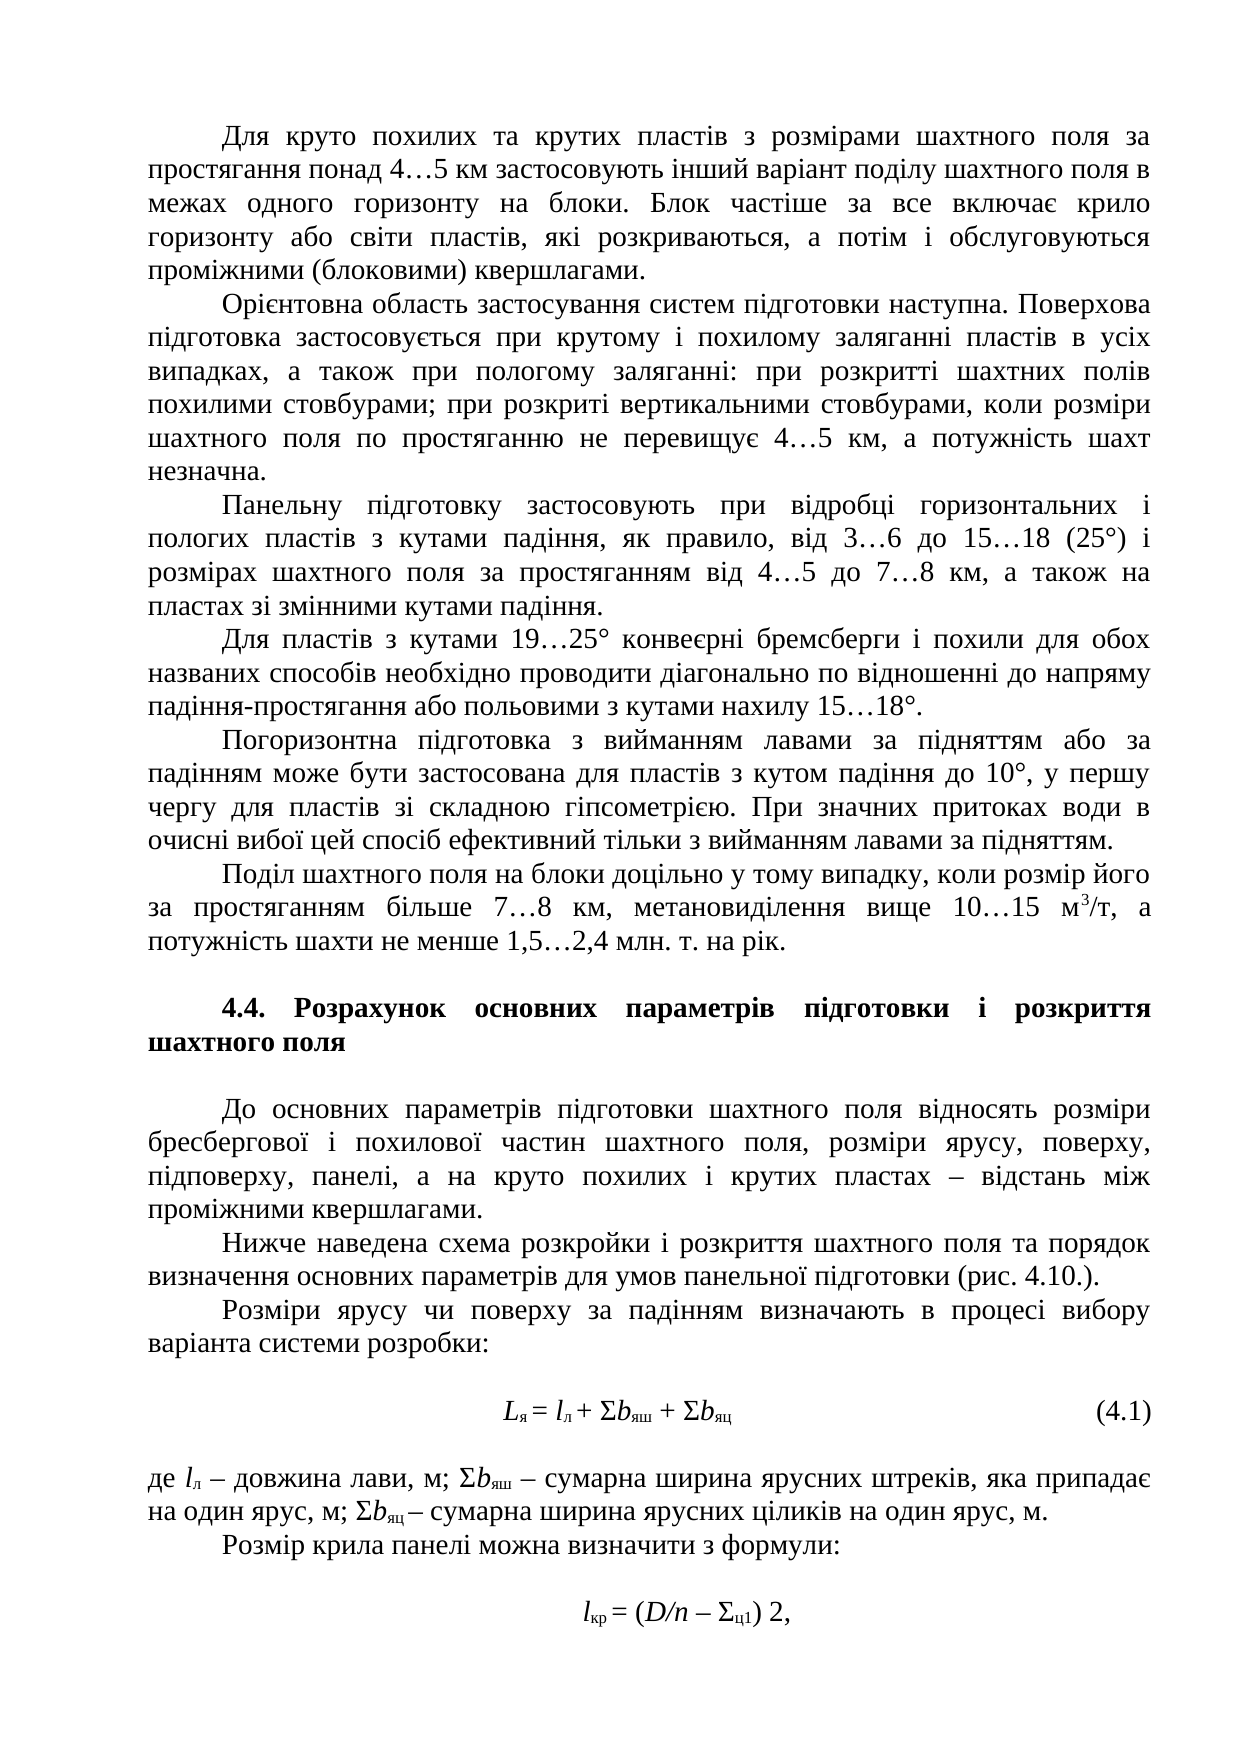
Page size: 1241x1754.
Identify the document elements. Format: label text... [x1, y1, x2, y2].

text Нижче наведена схема розкройки і розкриття шахтного поля та порядок визначення основних параметрів для умов панельної підготовки (рис. 4.10.). [148, 1225, 1152, 1292]
text Поділ шахтного поля на блоки доцільно у тому випадку, коли розмір його за простяганням більше 7…8 км, метановиділення вище 10…15 м3/т, а потужність шахти не менше 1,5…2,4 млн. т. на рік. [148, 856, 1152, 957]
text Орієнтовна область застосування систем підготовки наступна. Поверхова підготовка застосовується при крутому і похилому заляганні пластів в усіх випадках, а також при пологому заляганні: при розкритті шахтних полів похилими стовбурами; при розкриті вертикальними стовбурами, коли розміри шахтного поля по простяганню не перевищує 4…5 км, а потужність шахт незначна. [148, 286, 1152, 487]
text Lя = lл + Σbяш + Σbяц (4.1) [148, 1393, 1152, 1426]
text Для пластів з кутами 19…25° конвеєрні бремсберги і похили для обох названих способів необхідно проводити діагонально по відношенні до напряму падіння-простягання або польовими з кутами нахилу 15…18°. [148, 621, 1152, 722]
text Панельну підготовку застосовують при відробці горизонтальних і пологих пластів з кутами падіння, як правило, від 3…6 до 15…18 (25°) і розмірах шахтного поля за простяганням від 4…5 до 7…8 км, а також на пластах зі змінними кутами падіння. [148, 487, 1152, 621]
text де lл – довжина лави, м; Σbяш – сумарна ширина ярусних штреків, яка припадає на один ярус, м; Σbяц – сумарна ширина ярусних ціликів на один ярус, м. [148, 1460, 1152, 1527]
text До основних параметрів підготовки шахтного поля відносять розміри бресбергової і похилової частин шахтного поля, розміри ярусу, поверху, підповерху, панелі, а на круто похилих і крутих пластах – відстань між проміжними квершлагами. [148, 1091, 1152, 1225]
text 4.4. Розрахунок основних параметрів підготовки і розкриття шахтного поля [148, 990, 1152, 1057]
text Розмір крила панелі можна визначити з формули: [148, 1527, 1152, 1560]
text Для круто похилих та крутих пластів з розмірами шахтного поля за простягання понад 4…5 км застосовують інший варіант поділу шахтного поля в межах одного горизонту на блоки. Блок частіше за все включає крило горизонту або світи пластів, які розкриваються, а потім і обслуговуються проміжними (блоковими) квершлагами. [148, 118, 1152, 286]
text Розміри ярусу чи поверху за падінням визначають в процесі вибору варіанта системи розробки: [148, 1292, 1152, 1359]
text Погоризонтна підготовка з вийманням лавами за підняттям або за падінням може бути застосована для пластів з кутом падіння до 10°, у першу чергу для пластів зі складною гіпсометрією. При значних притоках води в очисні вибої цей спосіб ефективний тільки з вийманням лавами за підняттям. [148, 722, 1152, 856]
text lкр = (D/n – Σц1) 2, [148, 1594, 1152, 1627]
